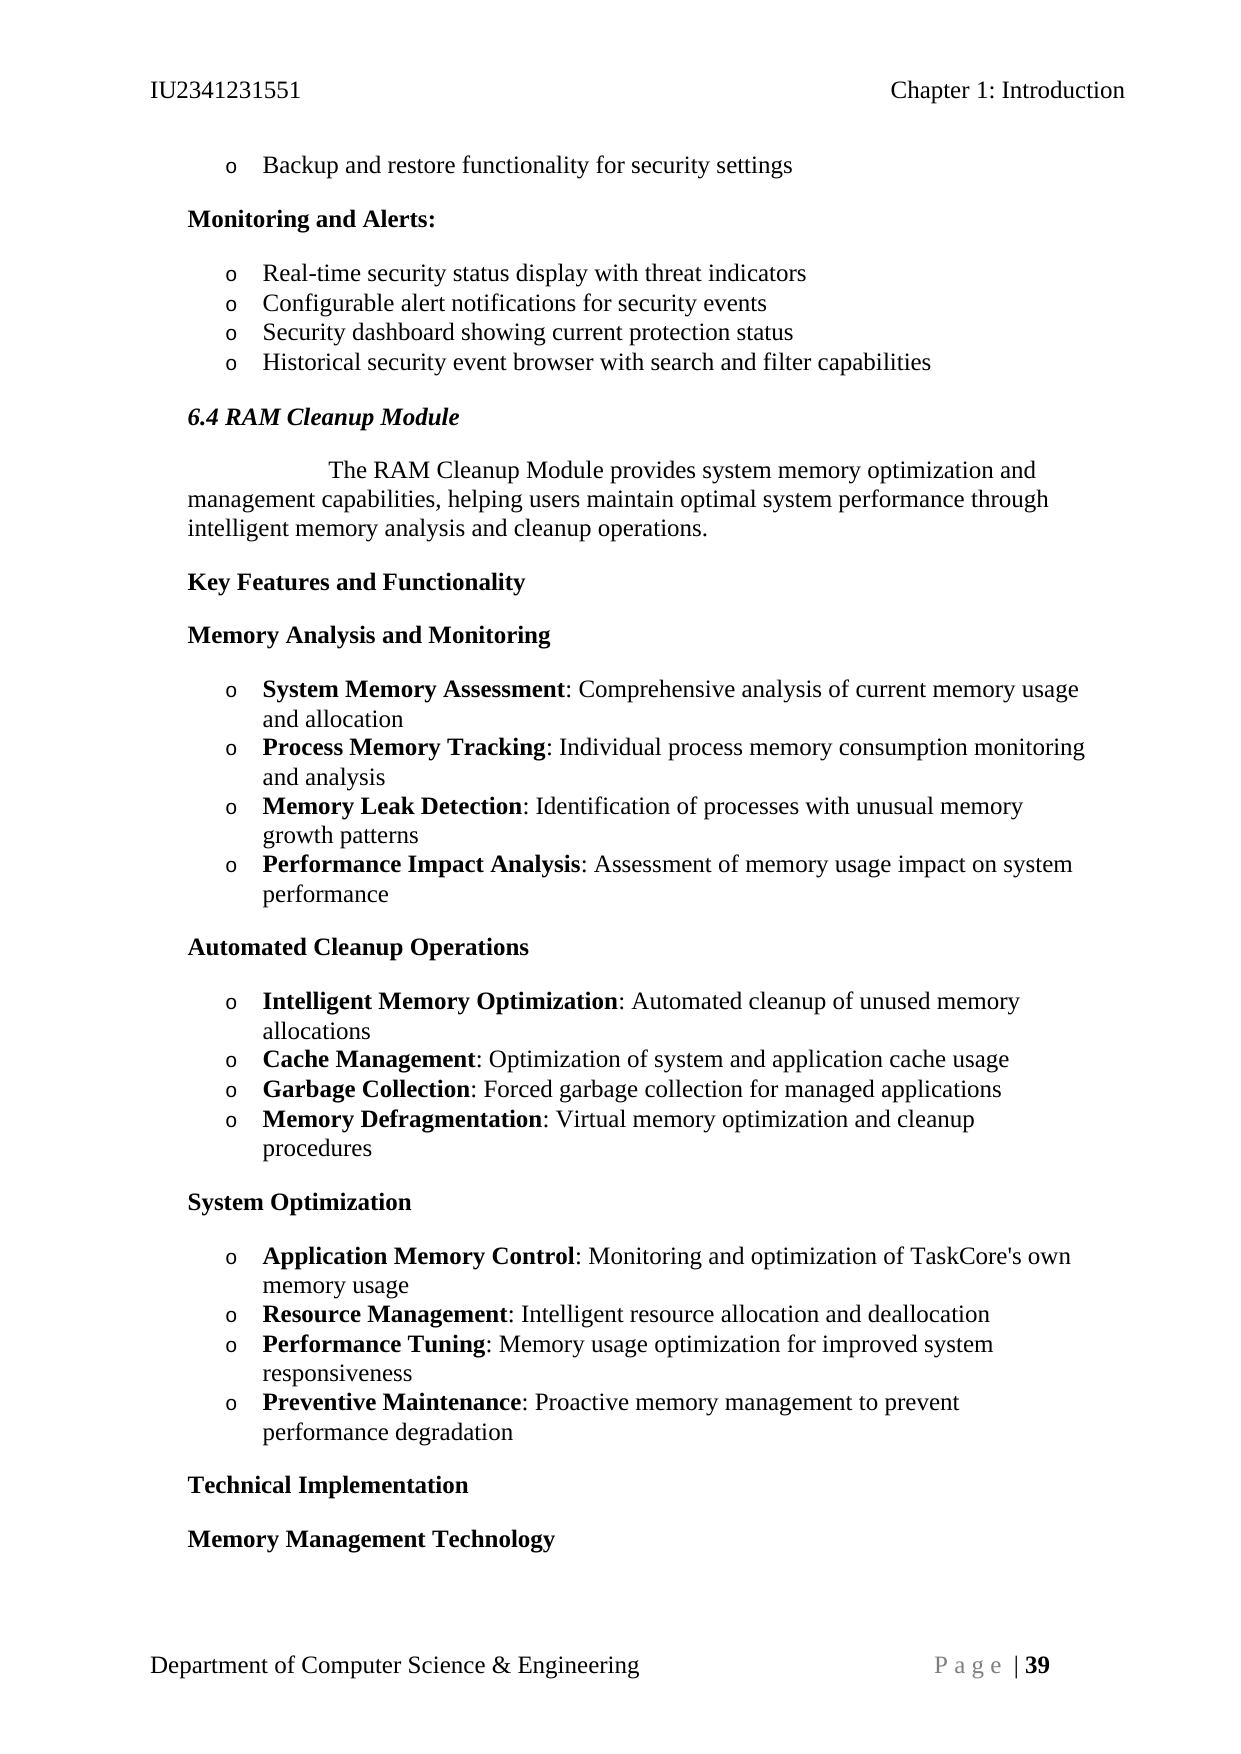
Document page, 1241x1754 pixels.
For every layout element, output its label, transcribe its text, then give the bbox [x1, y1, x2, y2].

list Application Memory Control: Monitoring and optimization of TaskCore's own memory usage [225, 1241, 1090, 1299]
text Memory Analysis and Monitoring [187, 620, 1090, 649]
list Memory Leak Detection: Identification of processes with unusual memory growth patterns [225, 791, 1090, 849]
list Garbage Collection: Forced garbage collection for managed applications [225, 1074, 1090, 1104]
list Preventive Maintenance: Proactive memory management to prevent performance degradation [225, 1387, 1090, 1445]
text The RAM Cleanup Module provides system memory optimization and management capabilities, helping users maintain optimal system performance through intelligent memory analysis and cleanup operations. [187, 455, 1090, 542]
list Performance Impact Analysis: Assessment of memory usage impact on system performance [225, 849, 1090, 907]
list Security dashboard showing current protection status [225, 317, 1090, 347]
text Memory Management Technology [187, 1524, 1090, 1553]
list Real-time security status display with threat indicators [225, 258, 1090, 288]
list Backup and restore functionality for security settings [225, 150, 1090, 179]
list Configurable alert notifications for security events [225, 288, 1090, 317]
text Automated Cleanup Operations [187, 932, 1090, 961]
list Cache Management: Optimization of system and application cache usage [225, 1044, 1090, 1074]
text System Optimization [187, 1187, 1090, 1216]
list Memory Defragmentation: Virtual memory optimization and cleanup procedures [225, 1104, 1090, 1162]
text Technical Implementation [187, 1470, 1090, 1499]
text Key Features and Functionality [187, 567, 1090, 595]
list Intelligent Memory Optimization: Automated cleanup of unused memory allocations [225, 986, 1090, 1044]
list Performance Tuning: Memory usage optimization for improved system responsiveness [225, 1329, 1090, 1387]
subtitle RAM Cleanup Module [187, 402, 1090, 430]
list Resource Management: Intelligent resource allocation and deallocation [225, 1299, 1090, 1329]
list System Memory Assessment: Comprehensive analysis of current memory usage and allocation [225, 674, 1090, 732]
list Process Memory Tracking: Individual process memory consumption monitoring and analysis [225, 732, 1090, 791]
text Monitoring and Alerts: [187, 204, 1090, 233]
list Historical security event browser with search and filter capabilities [225, 347, 1090, 377]
